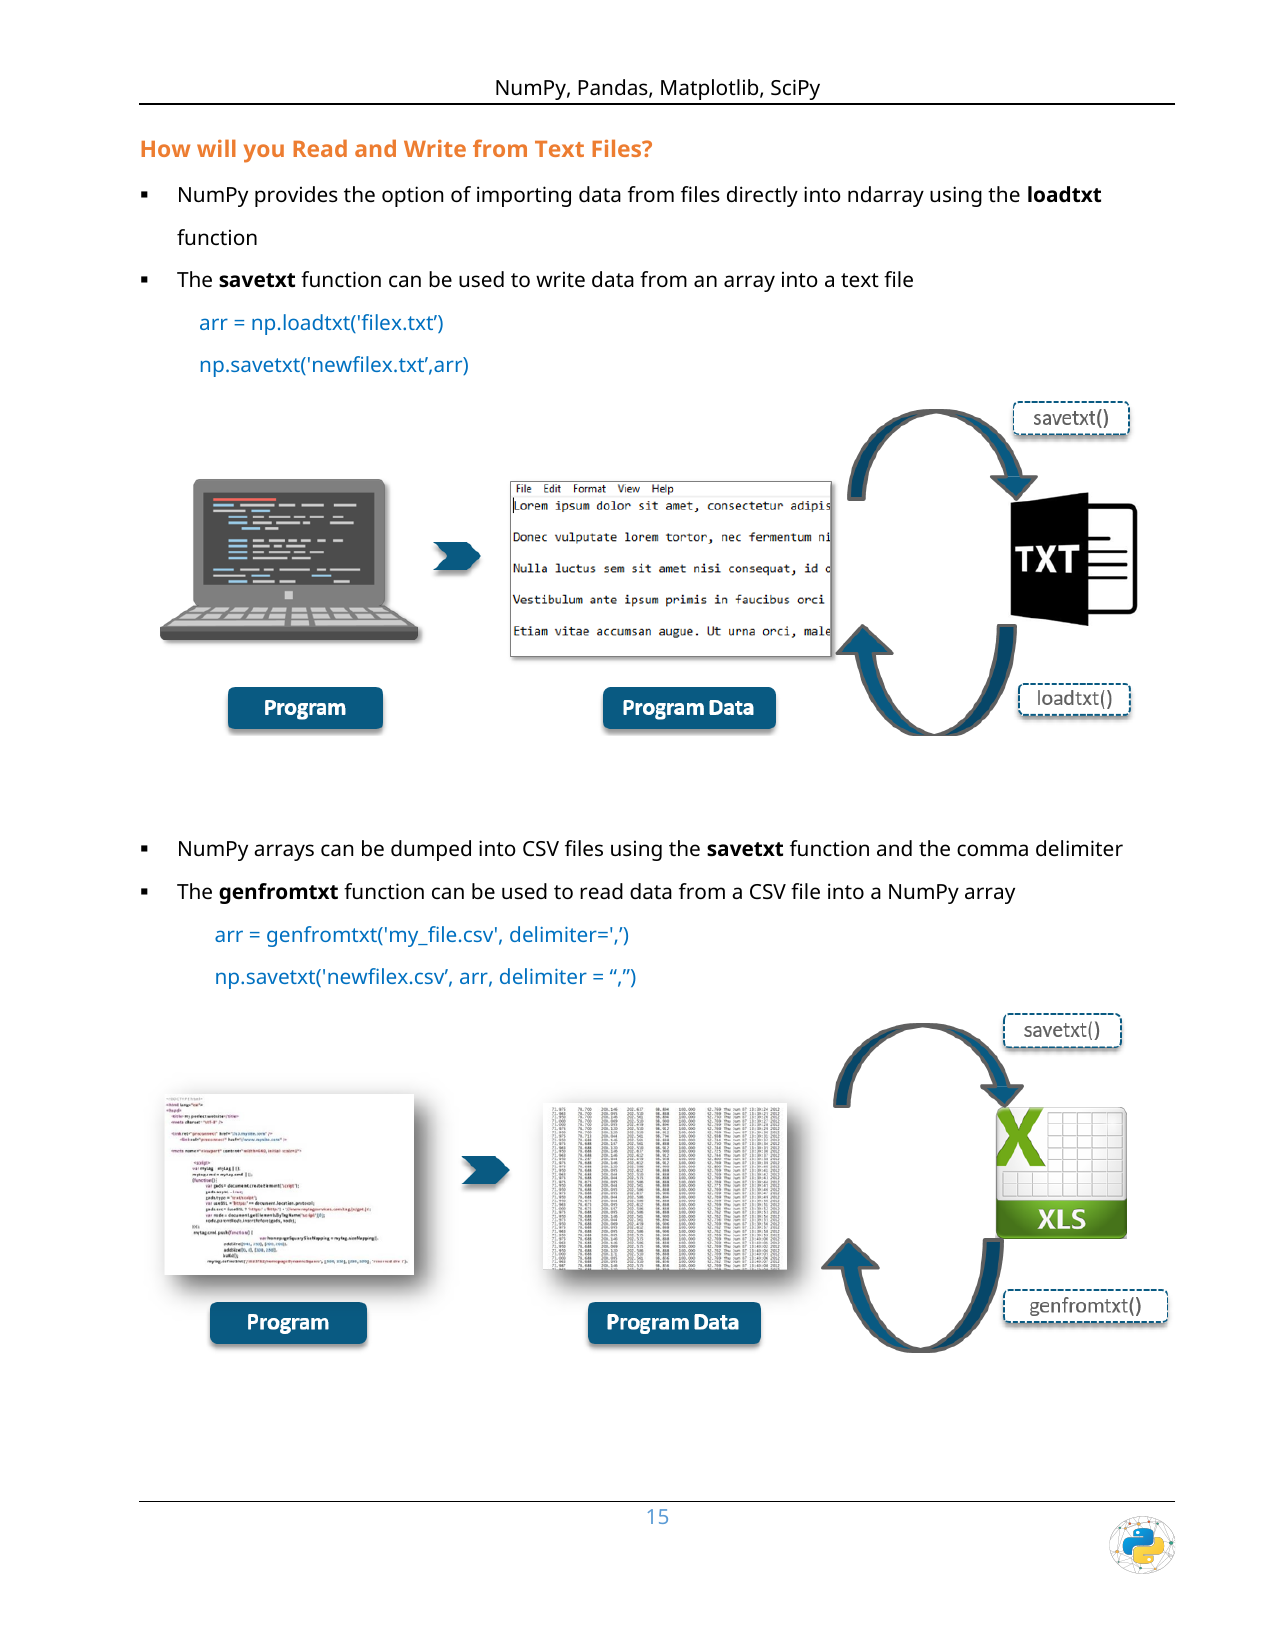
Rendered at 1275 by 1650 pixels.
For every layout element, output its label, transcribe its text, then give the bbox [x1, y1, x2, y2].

list The genfromtxt function can be used to read data from a CSV file into a NumPy array [139, 877, 1175, 906]
text np.savetxt('newfilex.txt’,arr) [139, 350, 1175, 379]
list NumPy provides the option of importing data from files directly into ndarray using the loadtxt function [139, 180, 1175, 251]
text arr = genfromtxt('my_file.csv', delimiter=',’) [214, 920, 1175, 948]
list NumPy arrays can be dumped into CSV files using the savetxt function and the comma delimiter [139, 834, 1175, 863]
picture [139, 393, 1176, 736]
list The savetxt function can be used to write data from an array into a text file [139, 265, 1175, 294]
text arr = np.loadtxt('filex.txt’) [139, 308, 1175, 336]
picture [139, 1005, 1176, 1355]
text How will you Read and Write from Text Files? [139, 133, 1175, 164]
text np.savetxt('newfilex.csv’, arr, delimiter = “,”) [214, 962, 1175, 991]
picture [1109, 1516, 1176, 1574]
